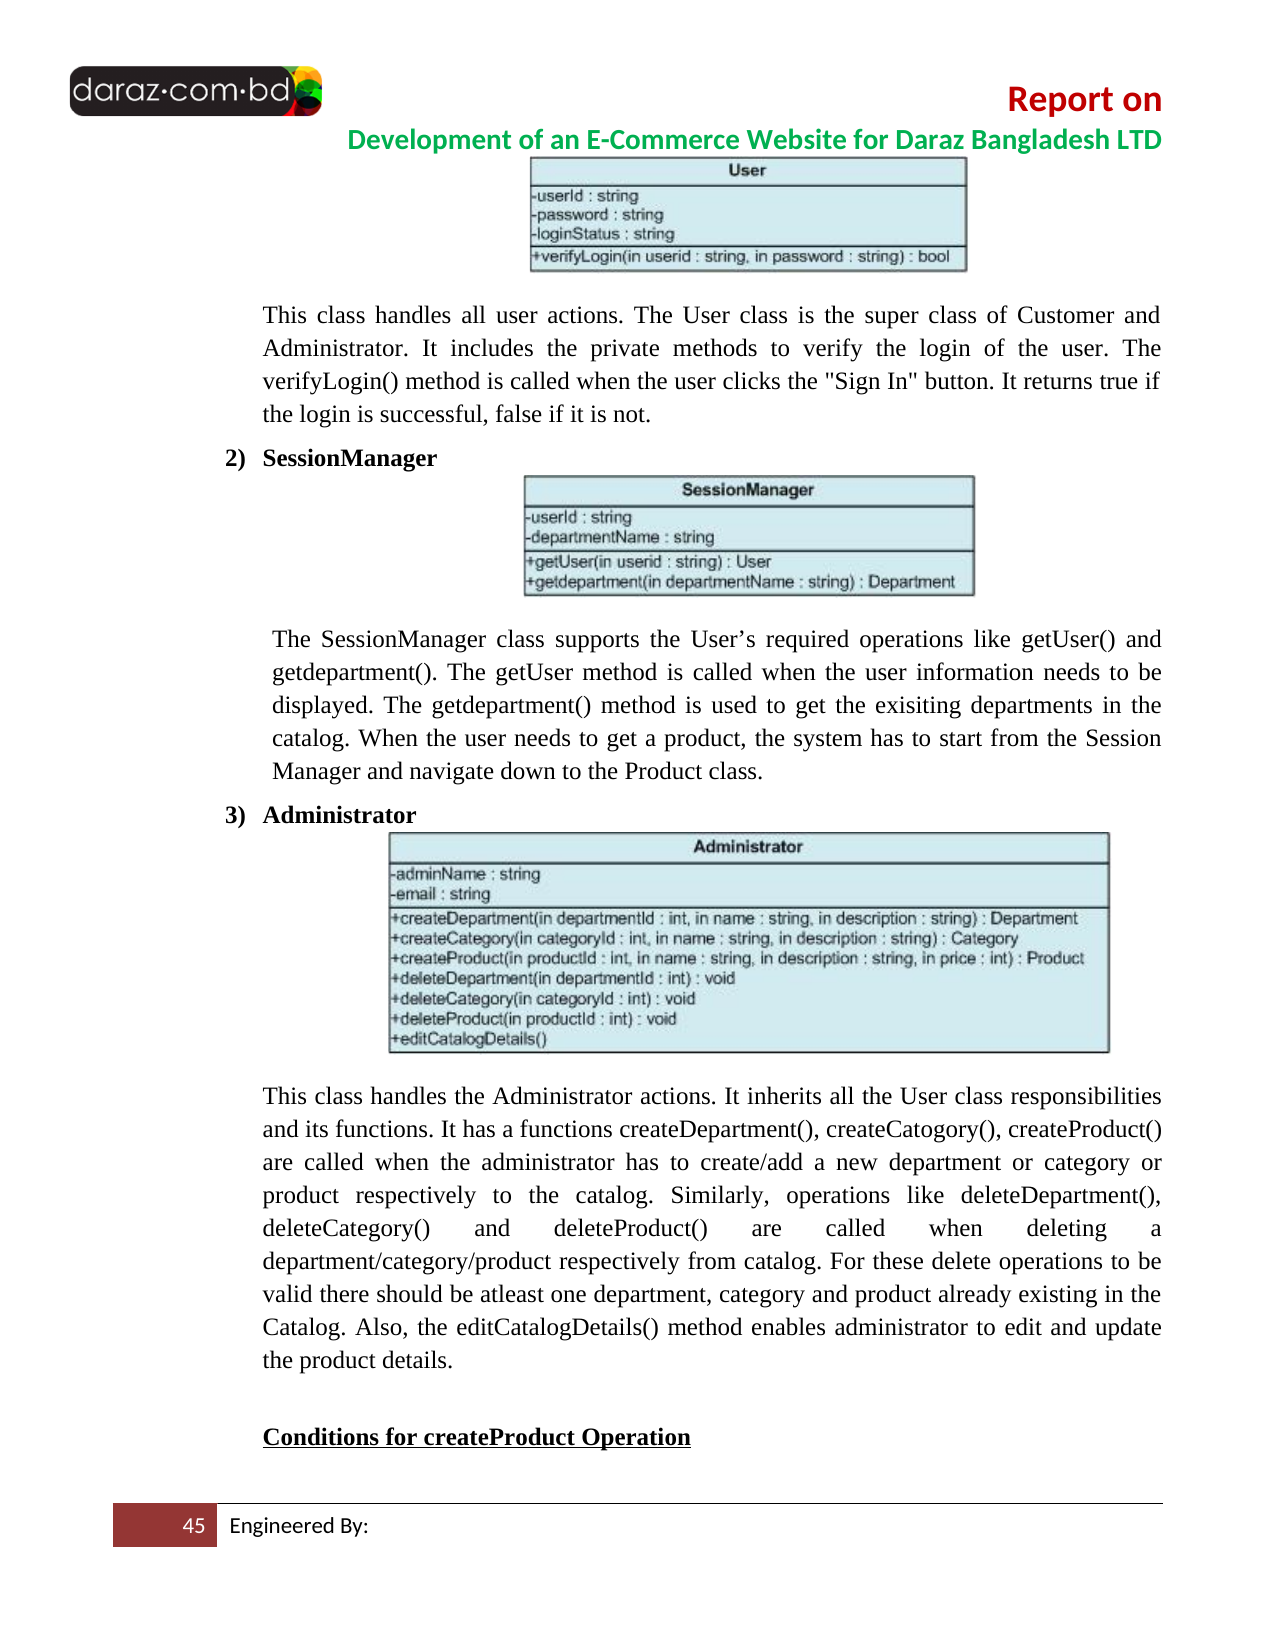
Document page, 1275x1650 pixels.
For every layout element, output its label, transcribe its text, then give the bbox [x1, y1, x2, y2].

list Administrator [225, 800, 1162, 829]
picture [523, 475, 977, 598]
picture [69, 26, 323, 159]
text Conditions for createProduct Operation [112, 1422, 1162, 1451]
list SessionManager [225, 443, 1162, 472]
text This class handles the Administrator actions. It inherits all the User class responsibilities and its functions. It has a functions createDepartment(), createCatogory(), createProduct() are called when the administrator has to create/add a new department or category or product respectively to the catalog. Similarly, operations like deleteDepartment(), deleteCategory() and deleteProduct() are called when deleting a department/category/product respectively from catalog. For these delete operations to be valid there should be atleast one department, category and product already existing in the Catalog. Also, the editCatalogDetails() method enables administrator to edit and update the product details. [262, 1081, 1162, 1374]
picture [388, 832, 1112, 1055]
picture [529, 156, 971, 274]
text The SessionManager class supports the User’s required operations like getUser() and getdepartment(). The getUser method is called when the user information needs to be displayed. The getdepartment() method is used to get the exisiting departments in the catalog. When the user needs to get a product, the system has to start from the Session Manager and navigate down to the Product class. [272, 624, 1162, 785]
text This class handles all user actions. The User class is the super class of Customer and Administrator. It includes the private methods to verify the login of the user. The verifyLogin() method is called when the user clicks the "Sign In" button. It returns true if the login is successful, false if it is not. [262, 300, 1162, 428]
